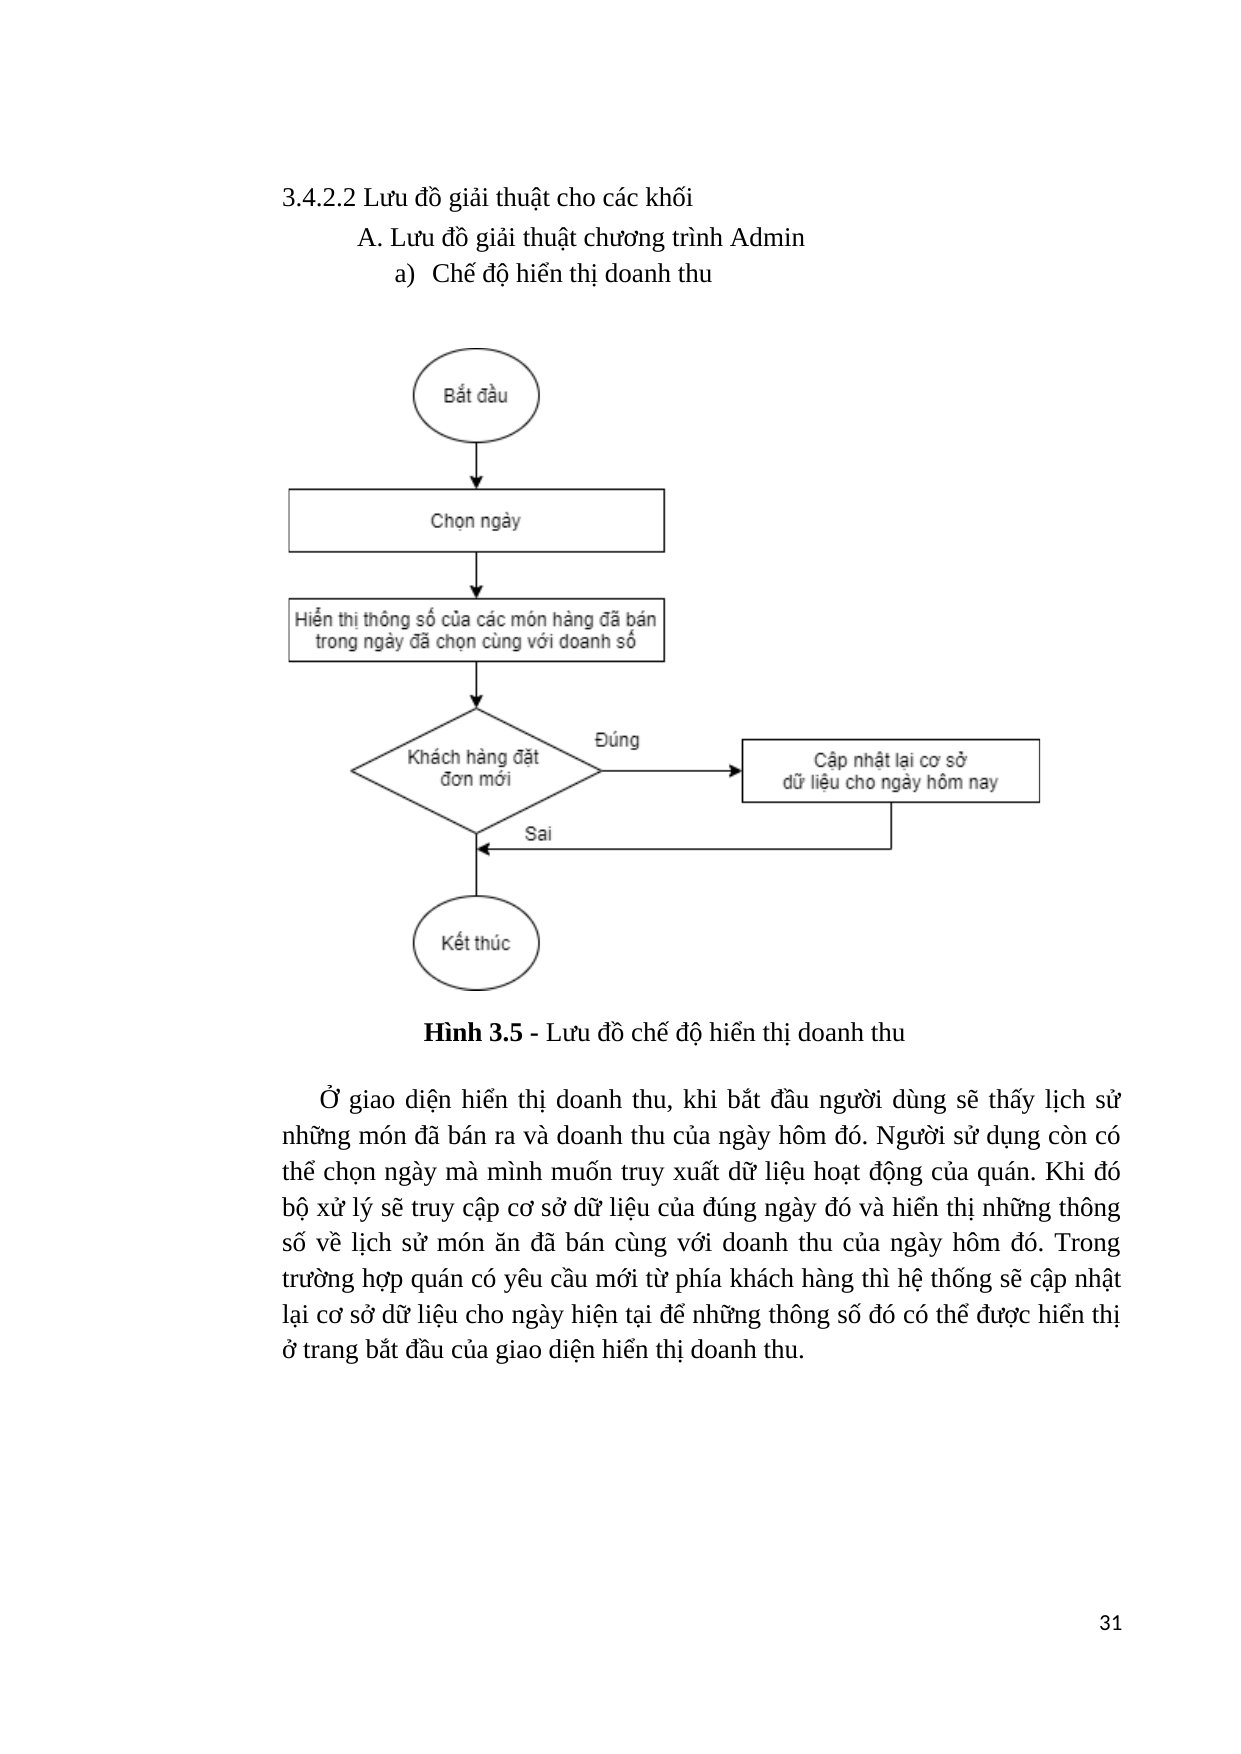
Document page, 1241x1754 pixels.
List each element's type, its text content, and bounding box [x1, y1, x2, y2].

text Ở giao diện hiển thị doanh thu, khi bắt đầu người dùng sẽ thấy lịch sử những món đã bán ra và doanh thu của ngày hôm đó. Người sử dụng còn có thể chọn ngày mà mình muốn truy xuất dữ liệu hoạt động của quán. Khi đó bộ xử lý sẽ truy cập cơ sở dữ liệu của đúng ngày đó và hiển thị những thông số về lịch sử món ăn đã bán cùng với doanh thu của ngày hôm đó. Trong trường hợp quán có yêu cầu mới từ phía khách hàng thì hệ thống sẽ cập nhật lại cơ sở dữ liệu cho ngày hiện tại để những thông số đó có thể được hiển thị ở trang bắt đầu của giao diện hiển thị doanh thu. [282, 1083, 1122, 1365]
subtitle 3.4.2.2 Lưu đồ giải thuật cho các khối [207, 181, 1122, 212]
list Chế độ hiển thị doanh thu [319, 257, 1122, 288]
picture [288, 348, 1041, 991]
subtitle A. Lưu đồ giải thuật chương trình Admin [207, 221, 1122, 252]
